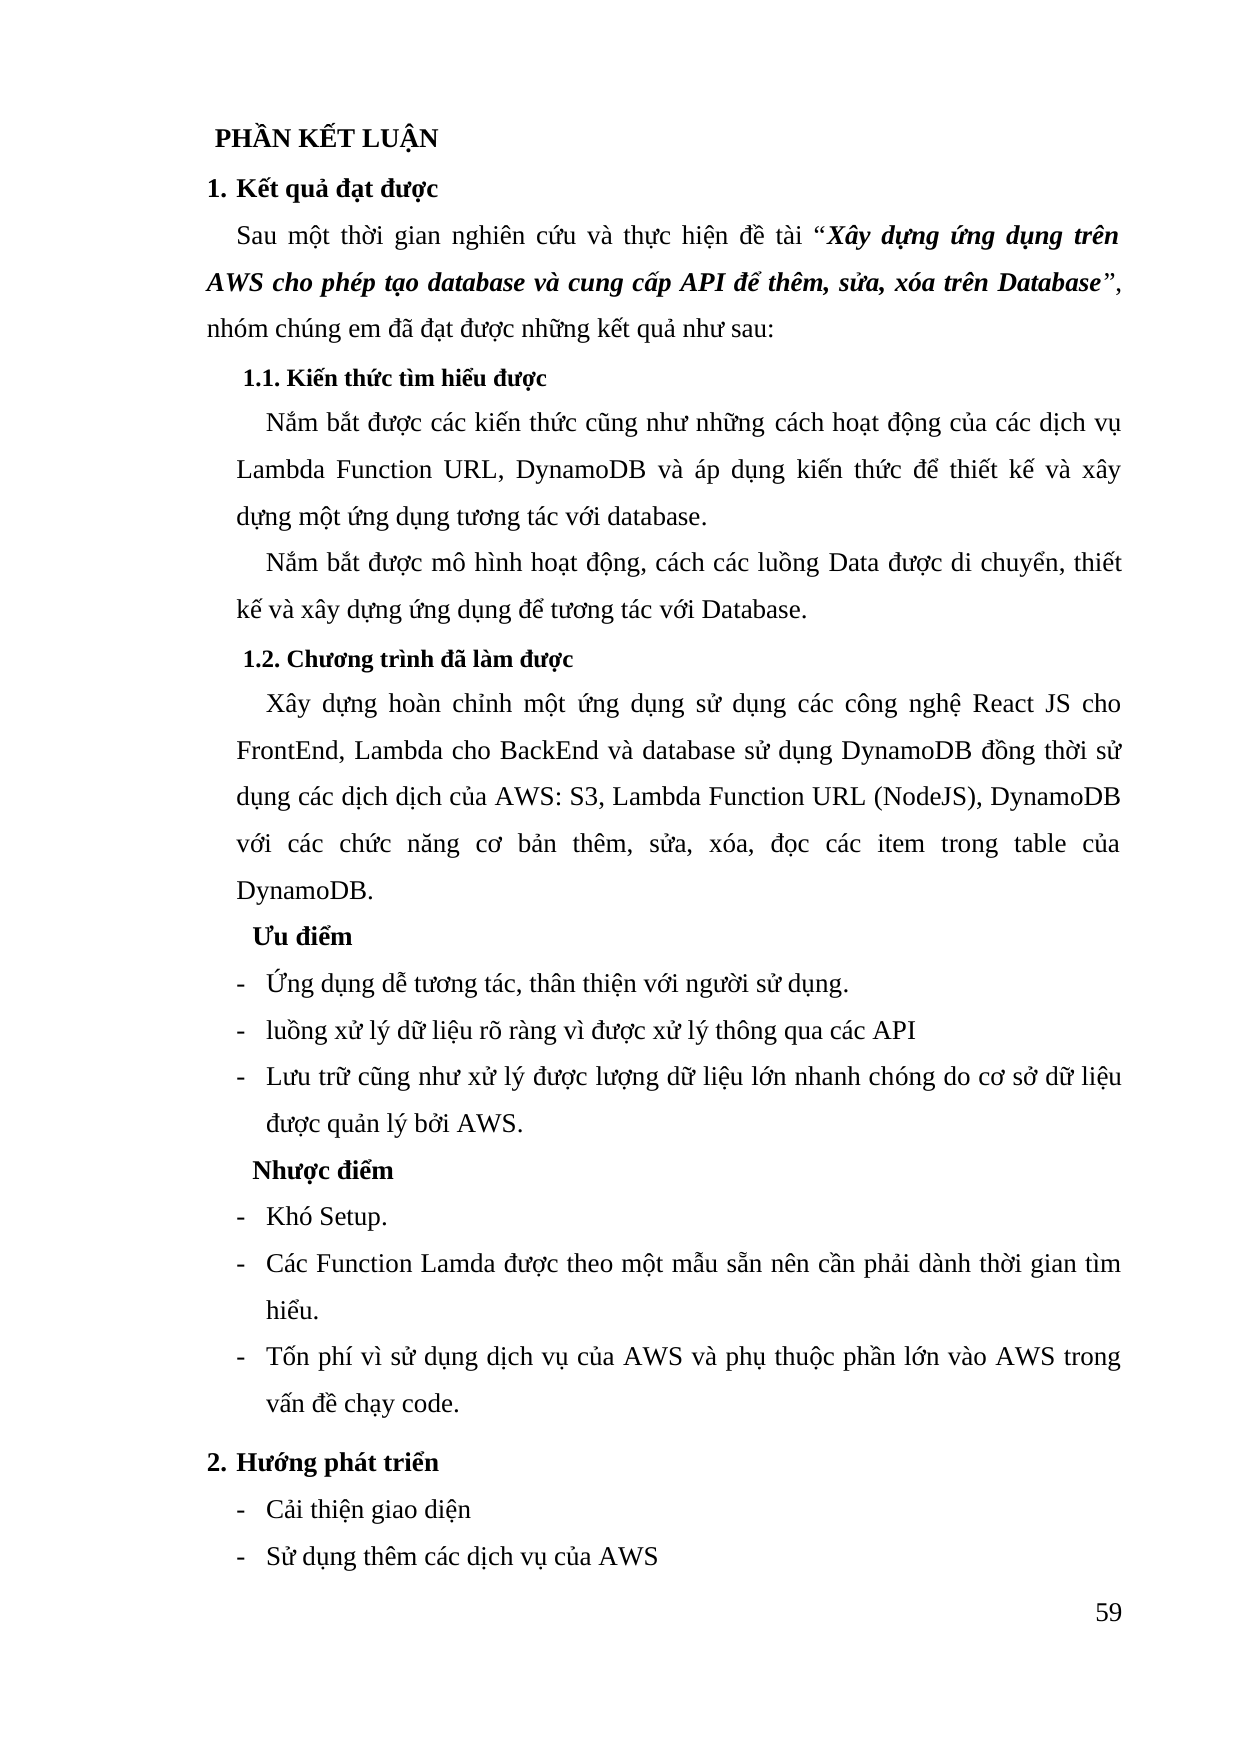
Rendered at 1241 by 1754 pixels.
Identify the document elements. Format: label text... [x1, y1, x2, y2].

subtitle 1.2. Chương trình đã làm được [177, 644, 1122, 673]
list Tốn phí vì sử dụng dịch vụ của AWS và phụ thuộc phần lớn vào AWS trong vấn đề chạy code. [236, 1340, 1122, 1418]
list Ứng dụng dễ tương tác, thân thiện với người sử dụng. [236, 967, 1122, 998]
subtitle PHẦN KẾT LUẬN [177, 122, 1122, 153]
text Xây dựng hoàn chỉnh một ứng dụng sử dụng các công nghệ React JS cho FrontEnd, Lambda cho BackEnd và database sử dụng DynamoDB đồng thời sử dụng các dịch dịch của AWS: S3, Lambda Function URL (NodeJS), DynamoDB với các chức năng cơ bản thêm, sửa, xóa, đọc các item trong table của DynamoDB. [236, 687, 1122, 905]
text Ưu điểm [177, 920, 1122, 952]
text Nhược điểm [252, 1154, 1122, 1185]
list Sử dụng thêm các dịch vụ của AWS [236, 1539, 1122, 1571]
subtitle Hướng phát triển [207, 1446, 1122, 1477]
text Nắm bắt được các kiến thức cũng như những cách hoạt động của các dịch vụ Lambda Function URL, DynamoDB và áp dụng kiến thức để thiết kế và xây dựng một ứng dụng tương tác với database. [236, 406, 1122, 531]
subtitle Kết quả đạt được [207, 172, 1122, 204]
list Các Function Lamda được theo một mẫu sẵn nên cần phải dành thời gian tìm hiểu. [236, 1247, 1122, 1325]
text Sau một thời gian nghiên cứu và thực hiện đề tài “Xây dựng ứng dụng trên AWS cho phép tạo database và cung cấp API để thêm, sửa, xóa trên Database”, nhóm chúng em đã đạt được những kết quả như sau: [207, 219, 1122, 344]
list Cải thiện giao diện [236, 1493, 1122, 1524]
list Lưu trữ cũng như xử lý được lượng dữ liệu lớn nhanh chóng do cơ sở dữ liệu được quản lý bởi AWS. [236, 1060, 1122, 1138]
list luồng xử lý dữ liệu rõ ràng vì được xử lý thông qua các API [236, 1014, 1122, 1045]
text Nắm bắt được mô hình hoạt động, cách các luồng Data được di chuyển, thiết kế và xây dựng ứng dụng để tương tác với Database. [236, 546, 1122, 624]
subtitle 1.1. Kiến thức tìm hiểu được [177, 363, 1122, 392]
list Khó Setup. [236, 1200, 1122, 1232]
